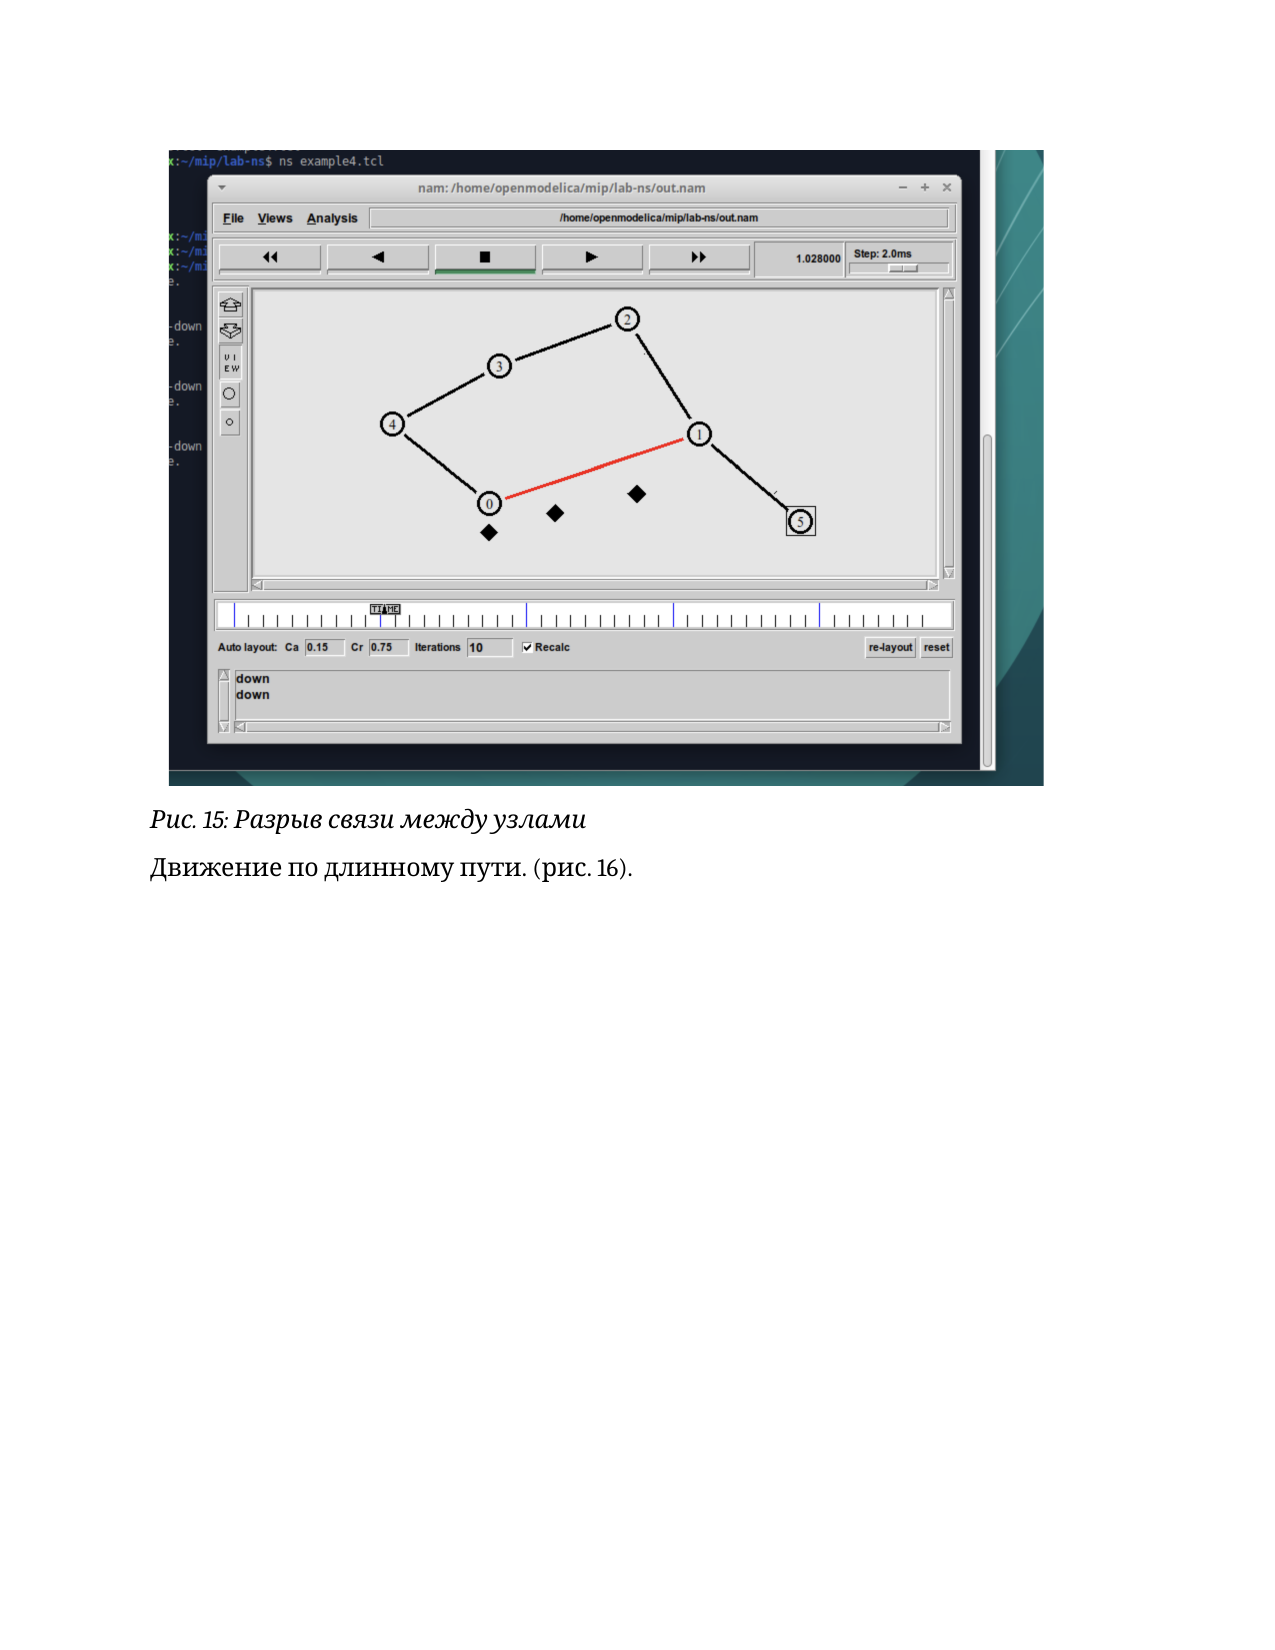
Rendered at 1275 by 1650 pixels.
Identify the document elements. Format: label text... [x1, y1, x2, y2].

text Рис. 15: Разрыв связи между узлами [150, 806, 1125, 835]
text Движение по длинному пути. (рис. 16). [150, 853, 1125, 882]
picture [168, 150, 1044, 786]
